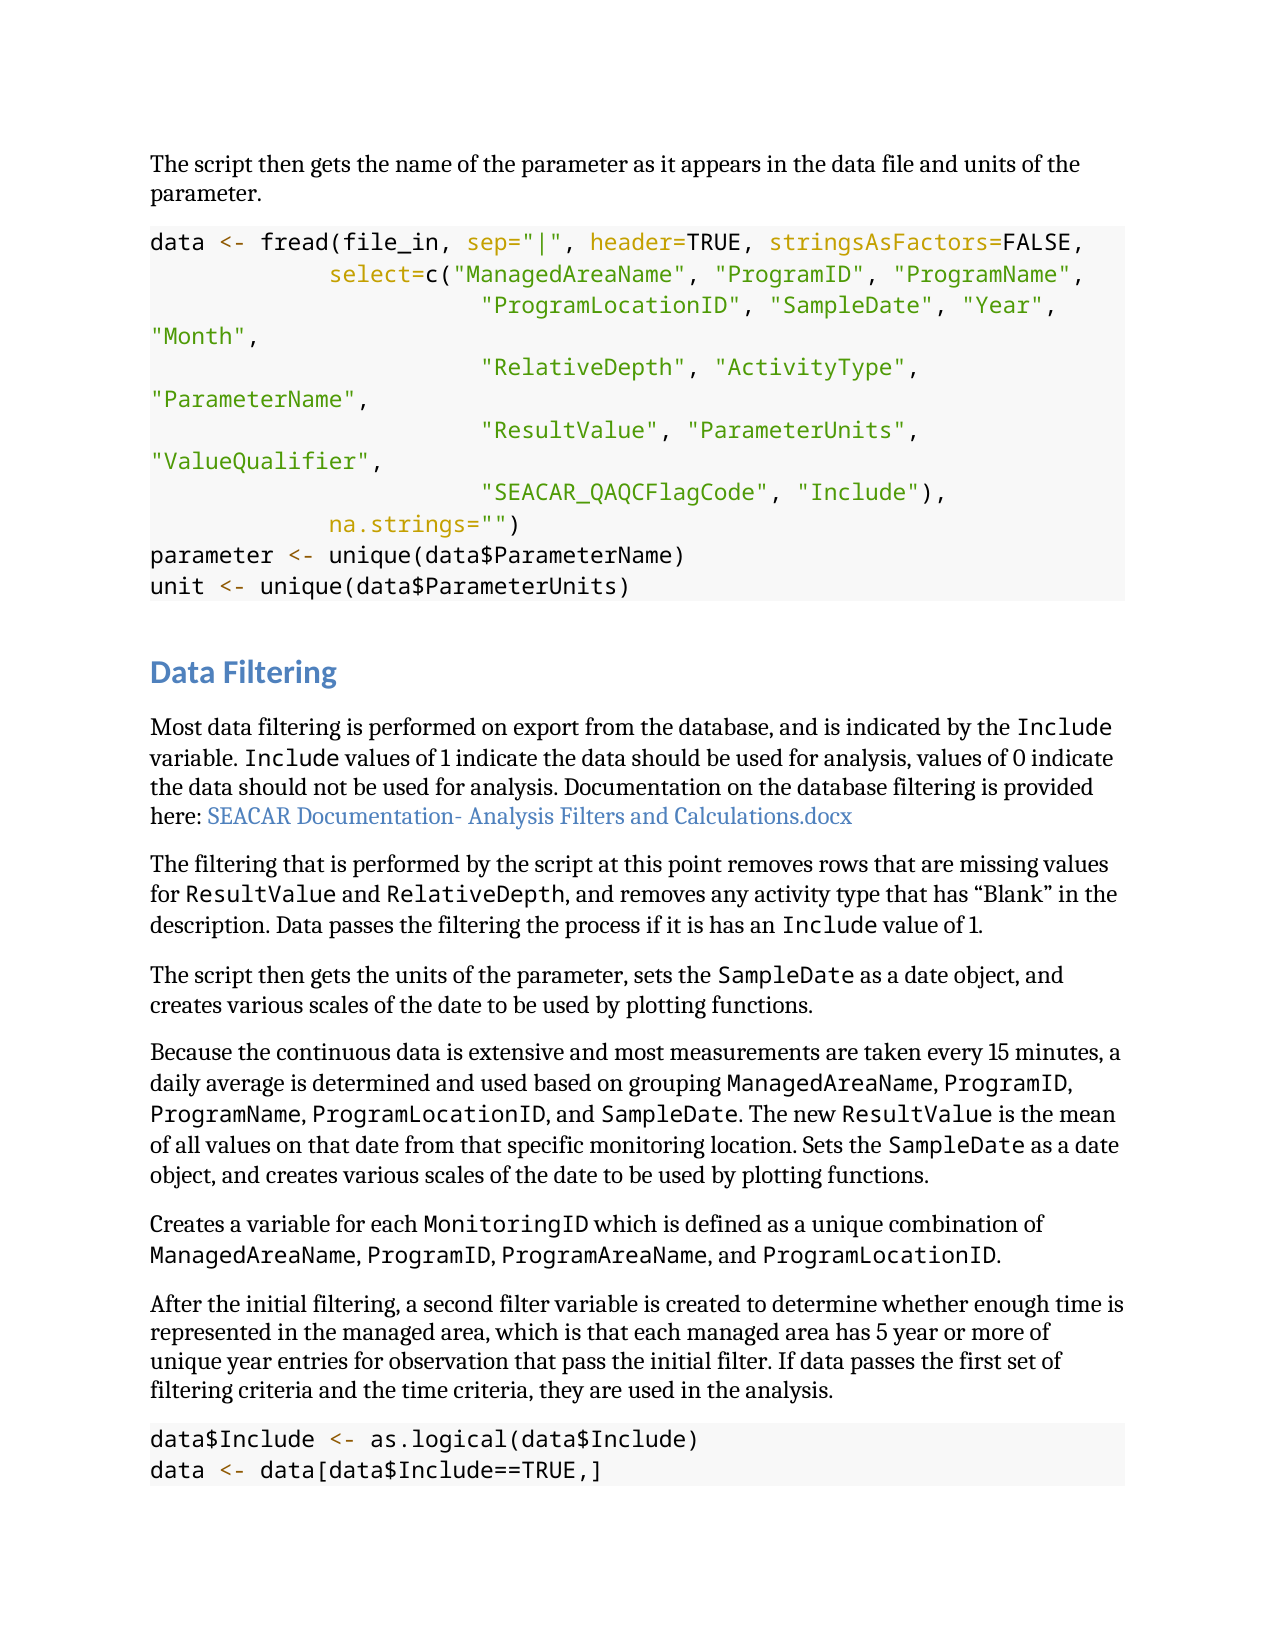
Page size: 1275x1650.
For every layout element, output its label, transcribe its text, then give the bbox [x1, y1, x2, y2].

text The script then gets the name of the parameter as it appears in the data file and units of the parameter. [150, 150, 1125, 207]
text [150, 1423, 1125, 1486]
text The script then gets the units of the parameter, sets the SampleDate as a date object, and creates various scales of the date to be used by plotting functions. [150, 959, 1125, 1019]
text After the initial filtering, a second filter variable is created to determine whether enough time is represented in the managed area, which is that each managed area has 5 year or more of unique year entries for observation that pass the initial filter. If data passes the first set of filtering criteria and the time criteria, they are used in the analysis. [150, 1289, 1125, 1404]
text Because the continuous data is extensive and most measurements are taken every 15 minutes, a daily average is determined and used based on grouping ManagedAreaName, ProgramID, ProgramName, ProgramLocationID, and SampleDate. The new ResultValue is the mean of all values on that date from that specific monitoring location. Sets the SampleDate as a date object, and creates various scales of the date to be used by plotting functions. [150, 1038, 1125, 1189]
subtitle Data Filtering [150, 651, 1125, 692]
text data <- fread(file_in, sep="|", header=TRUE, stringsAsFactors=FALSE, select=c("ManagedAreaName", "ProgramID", "ProgramName", "ProgramLocationID", "SampleDate", "Year", "Month", "RelativeDepth", "ActivityType", "ParameterName", "ResultValue", "ParameterUnits", "ValueQualifier", "SEACAR_QAQCFlagCode", "Include"), na.strings="") parameter <- unique(data$ParameterName) unit <- unique(data$ParameterUnits) [150, 226, 1125, 601]
text The filtering that is performed by the script at this point removes rows that are missing values for ResultValue and RelativeDepth, and removes any activity type that has “Blank” in the description. Data passes the filtering the process if it is has an Include value of 1. [150, 849, 1125, 941]
text Creates a variable for each MonitoringID which is defined as a unique combination of ManagedAreaName, ProgramID, ProgramAreaName, and ProgramLocationID. [150, 1208, 1125, 1271]
text Most data filtering is performed on export from the database, and is indicated by the Include variable. Include values of 1 indicate the data should be used for analysis, values of 0 indicate the data should not be used for analysis. Documentation on the database filtering is provided here: SEACAR Documentation- Analysis Filters and Calculations.docx [150, 711, 1125, 831]
